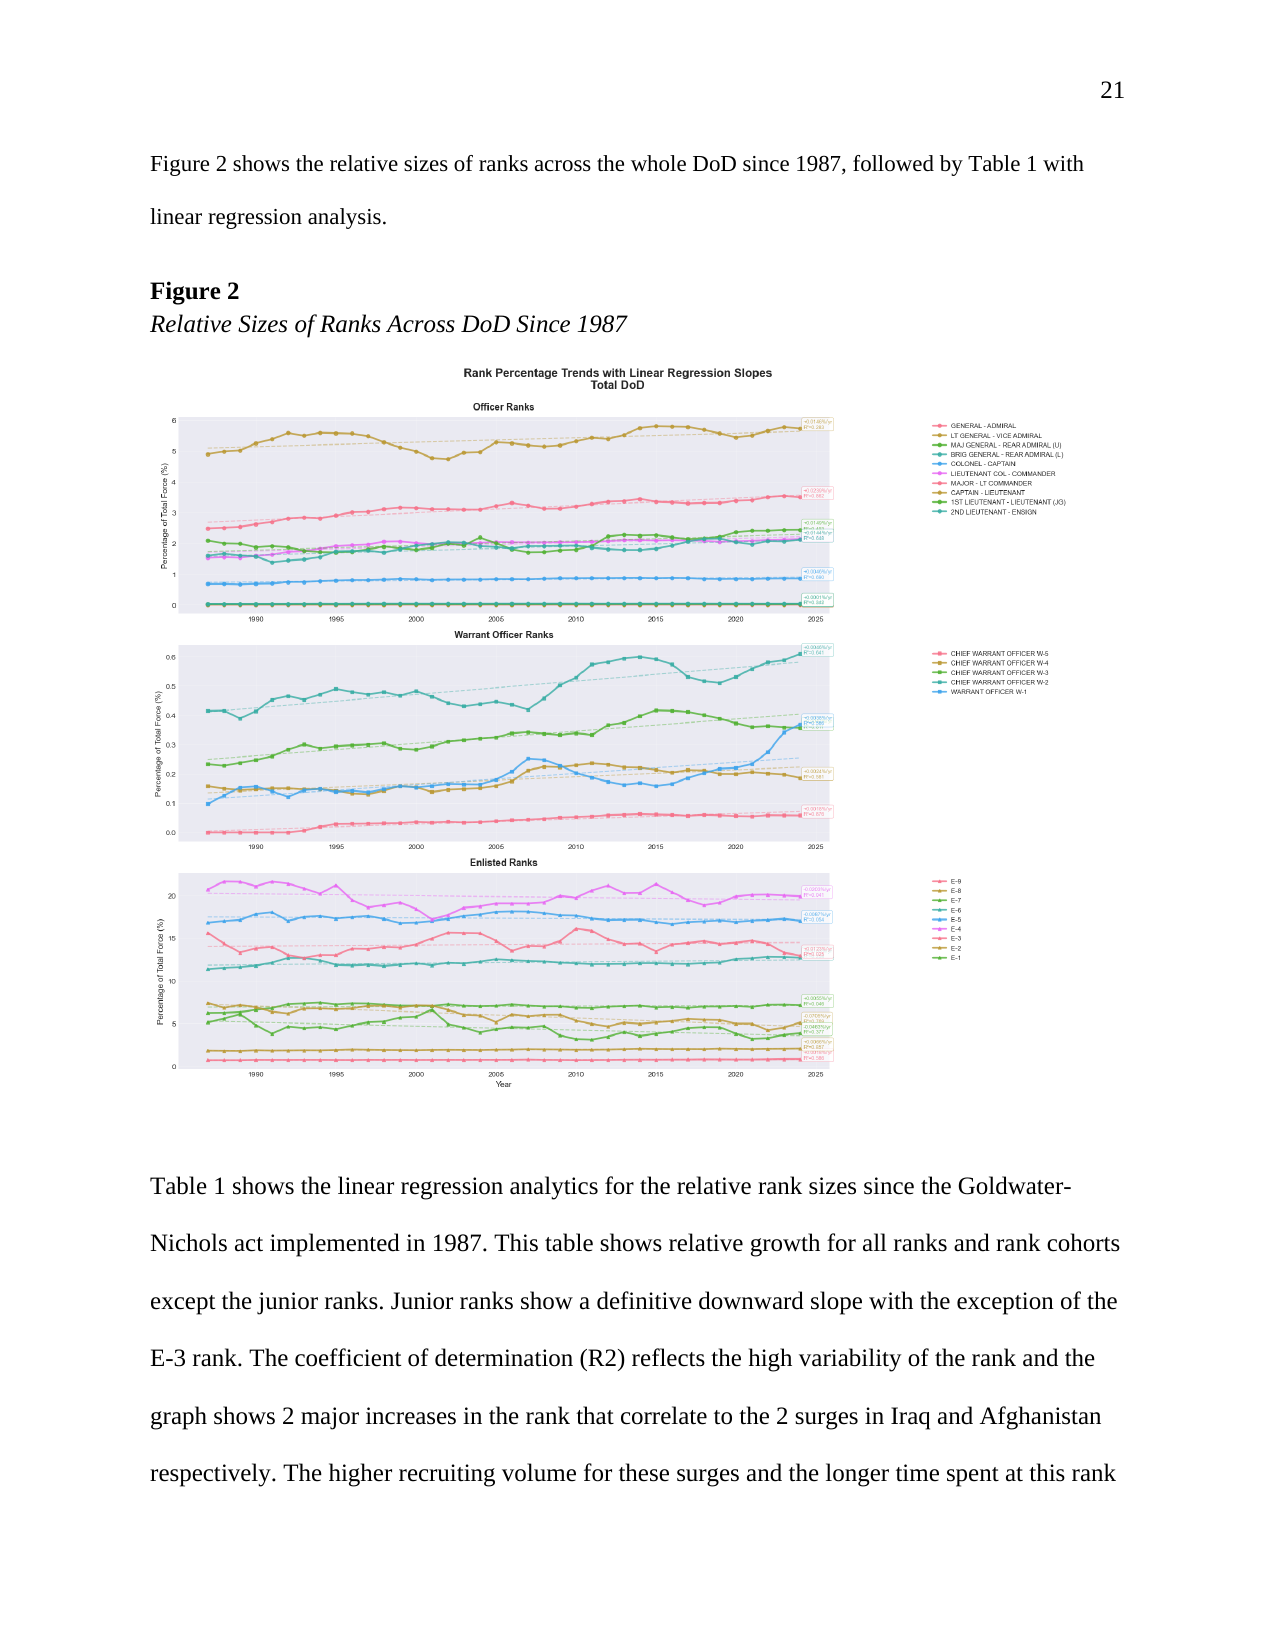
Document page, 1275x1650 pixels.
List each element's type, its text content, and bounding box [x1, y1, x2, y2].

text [150, 1171, 1125, 1487]
text Figure 2 Relative Sizes of Ranks Across DoD Since 1987 [150, 276, 1125, 338]
text Figure 2 shows the relative sizes of ranks across the whole DoD since 1987, followed by Table 1 with linear regression analysis. [150, 150, 1125, 229]
picture [150, 363, 1073, 1093]
